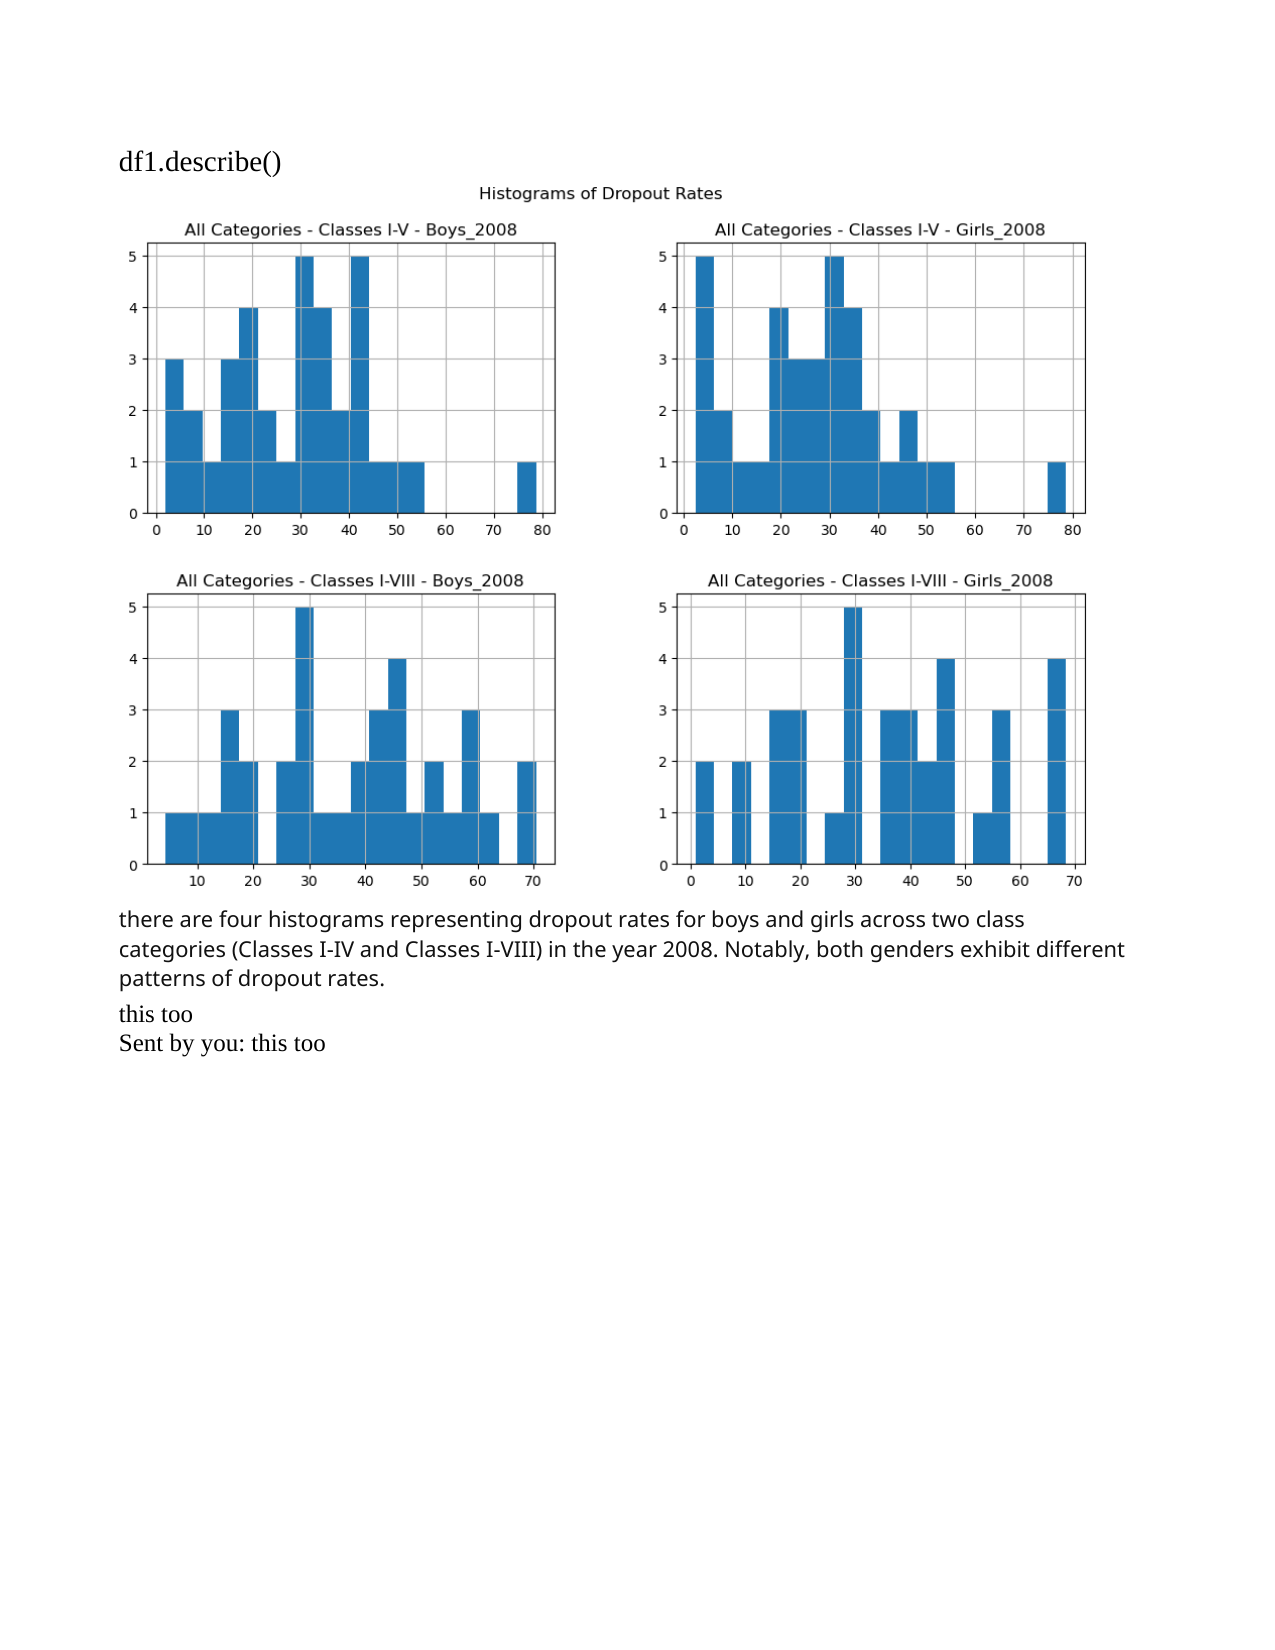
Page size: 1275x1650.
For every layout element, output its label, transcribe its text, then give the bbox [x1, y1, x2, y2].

text Sent by you: this too [119, 1028, 1137, 1057]
text this too [119, 999, 1137, 1028]
picture [118, 177, 1094, 898]
text there are four histograms representing dropout rates for boys and girls across two class categories (Classes I-IV and Classes I-VIII) in the year 2008. Notably, both genders exhibit different patterns of dropout rates. [119, 904, 1137, 993]
